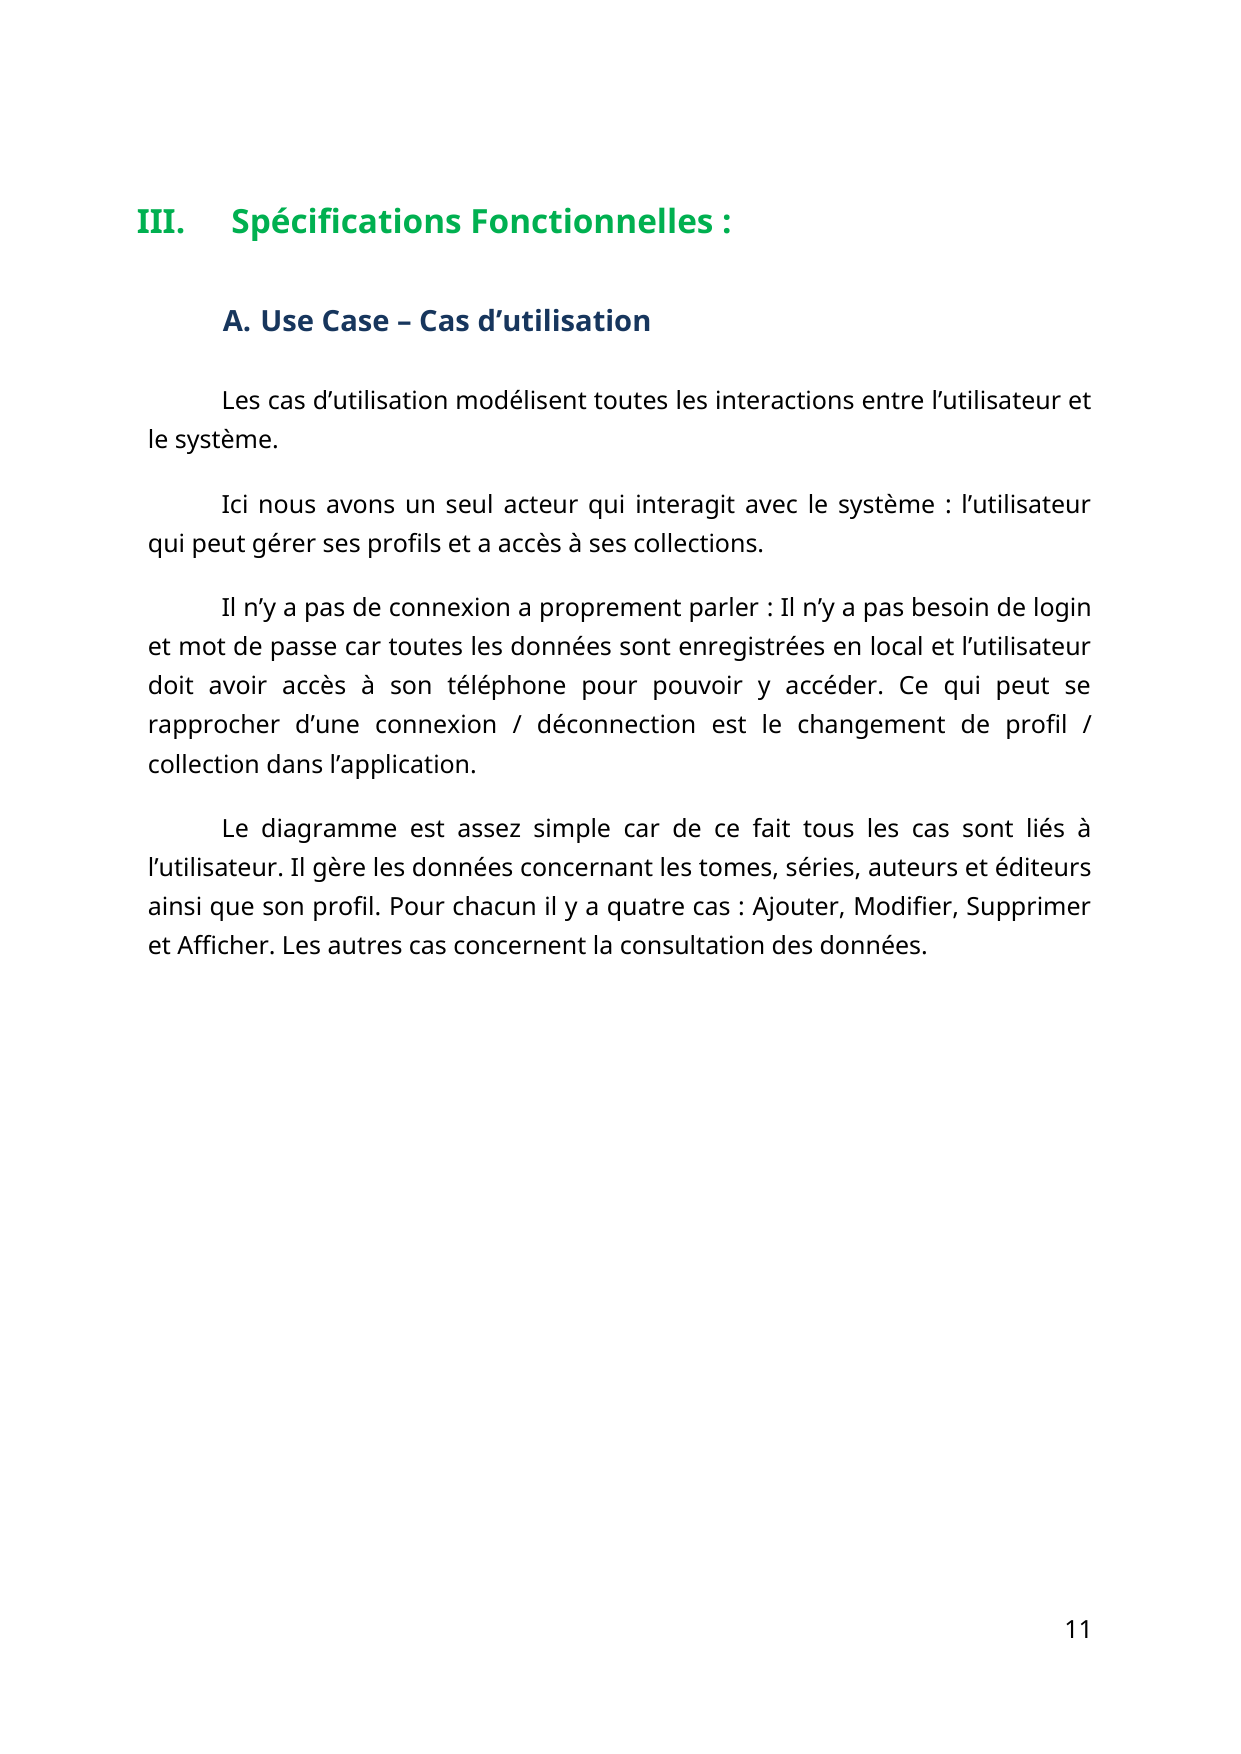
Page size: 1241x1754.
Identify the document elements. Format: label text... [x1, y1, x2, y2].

text Les cas d’utilisation modélisent toutes les interactions entre l’utilisateur et le système. [148, 383, 1093, 456]
subtitle Use Case – Cas d’utilisation [223, 300, 1093, 339]
subtitle Spécifications Fonctionnelles : [185, 198, 1093, 243]
text Le diagramme est assez simple car de ce fait tous les cas sont liés à l’utilisateur. Il gère les données concernant les tomes, séries, auteurs et éditeurs ainsi que son profil. Pour chacun il y a quatre cas : Ajouter, Modifier, Supprimer et Afficher. Les autres cas concernent la consultation des données. [148, 810, 1093, 962]
text Ici nous avons un seul acteur qui interagit avec le système : l’utilisateur qui peut gérer ses profils et a accès à ses collections. [148, 486, 1093, 559]
text Il n’y a pas de connexion a proprement parler : Il n’y a pas besoin de login et mot de passe car toutes les données sont enregistrées en local et l’utilisateur doit avoir accès à son téléphone pour pouvoir y accéder. Ce qui peut se rapprocher d’une connexion / déconnection est le changement de profil / collection dans l’application. [148, 589, 1093, 780]
